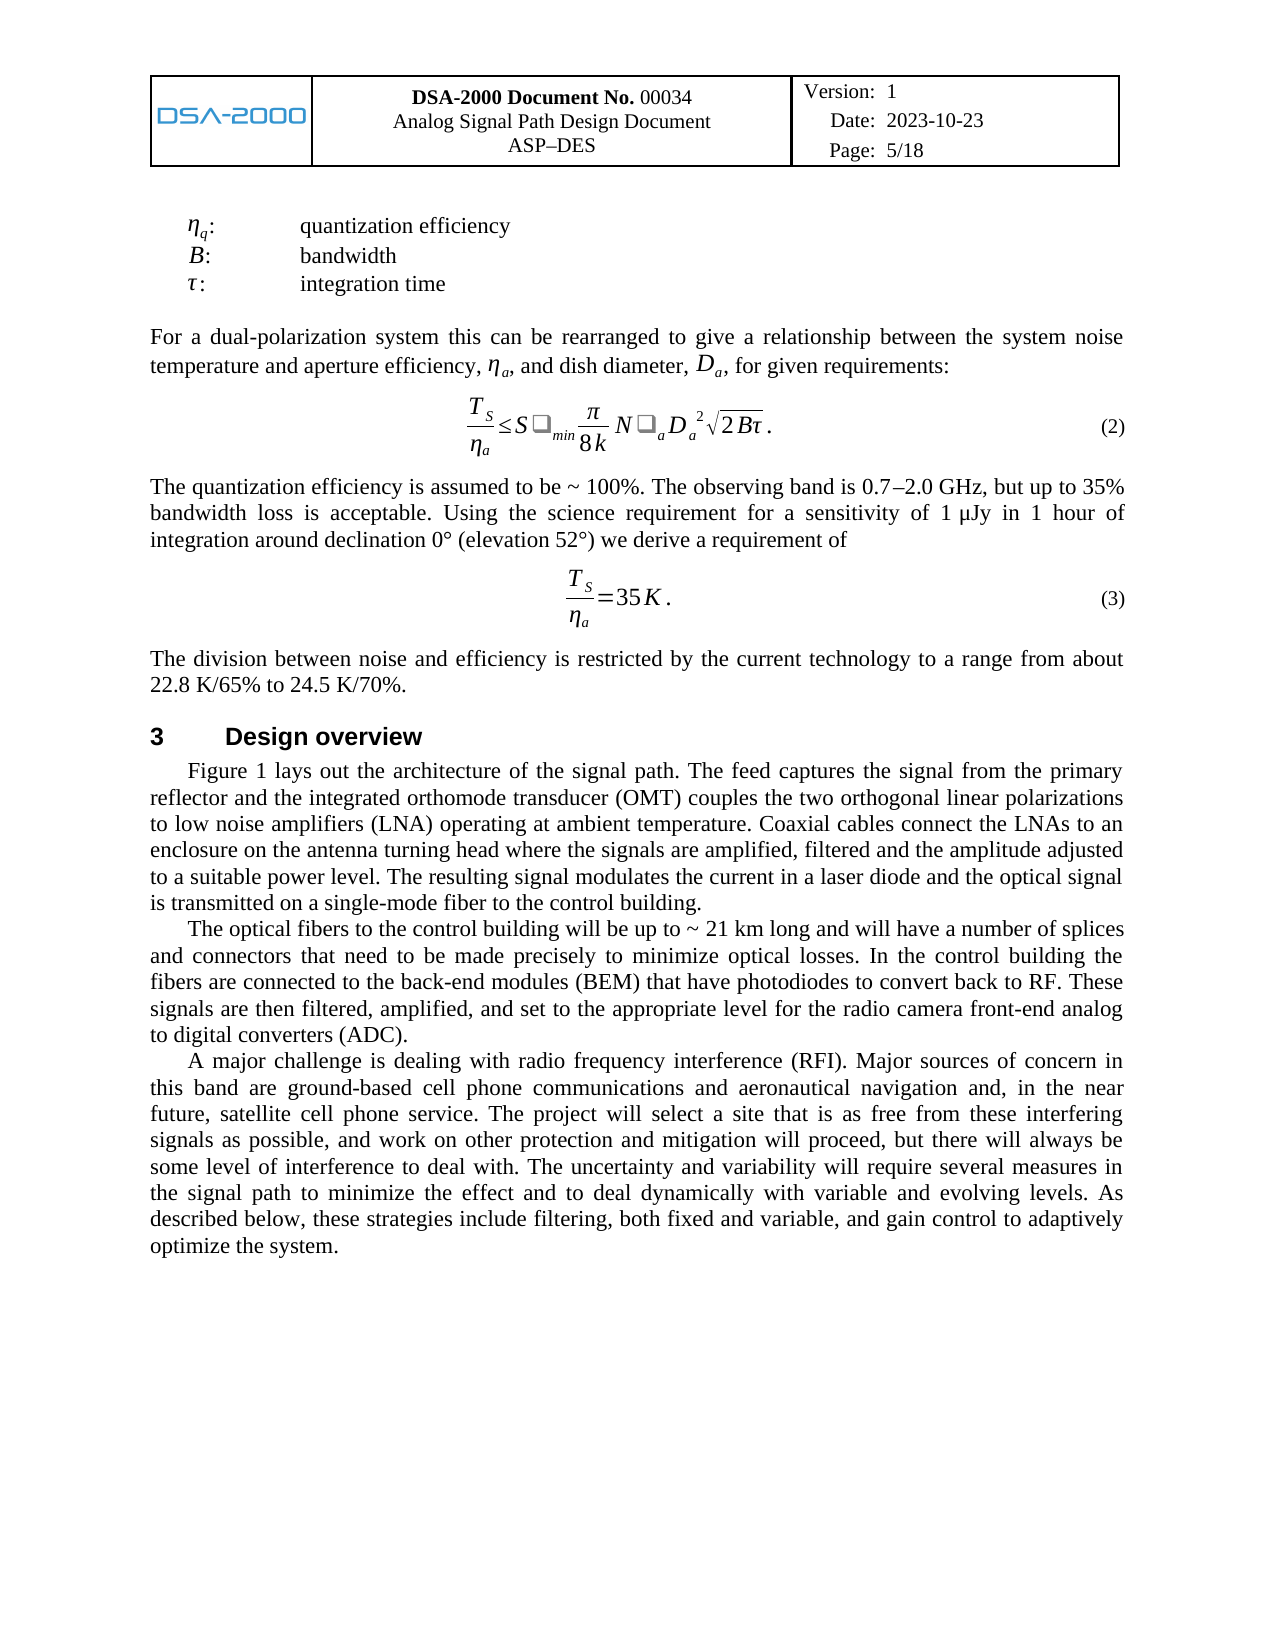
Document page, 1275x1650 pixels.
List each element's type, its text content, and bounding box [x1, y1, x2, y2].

text The optical fibers to the control building will be up to ~ 21 km long and will have a number of splices and connectors that need to be made precisely to minimize optical losses. In the control building the fibers are connected to the back-end modules (BEM) that have photodiodes to convert back to RF. These signals are then filtered, amplified, and set to the appropriate level for the radio camera front-end analog to digital converters (ADC). [150, 916, 1125, 1047]
table_header [150, 552, 1087, 645]
text : quantization efficiency [150, 210, 1125, 241]
subtitle Design overview [150, 722, 1125, 751]
table_header (2) [1088, 381, 1125, 473]
table_header [150, 381, 1087, 473]
picture [154, 105, 309, 127]
text : bandwidth [150, 241, 1125, 269]
text The division between noise and efficiency is restricted by the current technology to a range from about 22.8 K/65% to 24.5 K/70%. [150, 645, 1125, 697]
text A major challenge is dealing with radio frequency interference (RFI). Major sources of concern in this band are ground-based cell phone communications and aeronautical navigation and, in the near future, satellite cell phone service. The project will select a site that is as free from these interfering signals as possible, and work on other protection and mitigation will proceed, but there will always be some level of interference to deal with. The uncertainty and variability will require several measures in the signal path to minimize the effect and to deal dynamically with variable and evolving levels. As described below, these strategies include filtering, both fixed and variable, and gain control to adaptively optimize the system. [150, 1047, 1125, 1258]
table_header (3) [1088, 552, 1125, 645]
text : integration time [150, 269, 1125, 297]
text The quantization efficiency is assumed to be ~ 100%. The observing band is 0.7–2.0 GHz, but up to 35% bandwidth loss is acceptable. Using the science requirement for a sensitivity of 1 μJy in 1 hour of integration around declination 0° (elevation 52°) we derive a requirement of [150, 473, 1125, 552]
text Figure 1 lays out the architecture of the signal path. The feed captures the signal from the primary reflector and the integrated orthomode transducer (OMT) couples the two orthogonal linear polarizations to low noise amplifiers (LNA) operating at ambient temperature. Coaxial cables connect the LNAs to an enclosure on the antenna turning head where the signals are amplified, filtered and the amplitude adjusted to a suitable power level. The resulting signal modulates the current in a laser diode and the optical signal is transmitted on a single-mode fiber to the control building. [150, 757, 1125, 916]
text For a dual-polarization system this can be rearranged to give a relationship between the system noise temperature and aperture efficiency, , and dish diameter, , for given requirements: [150, 323, 1125, 381]
